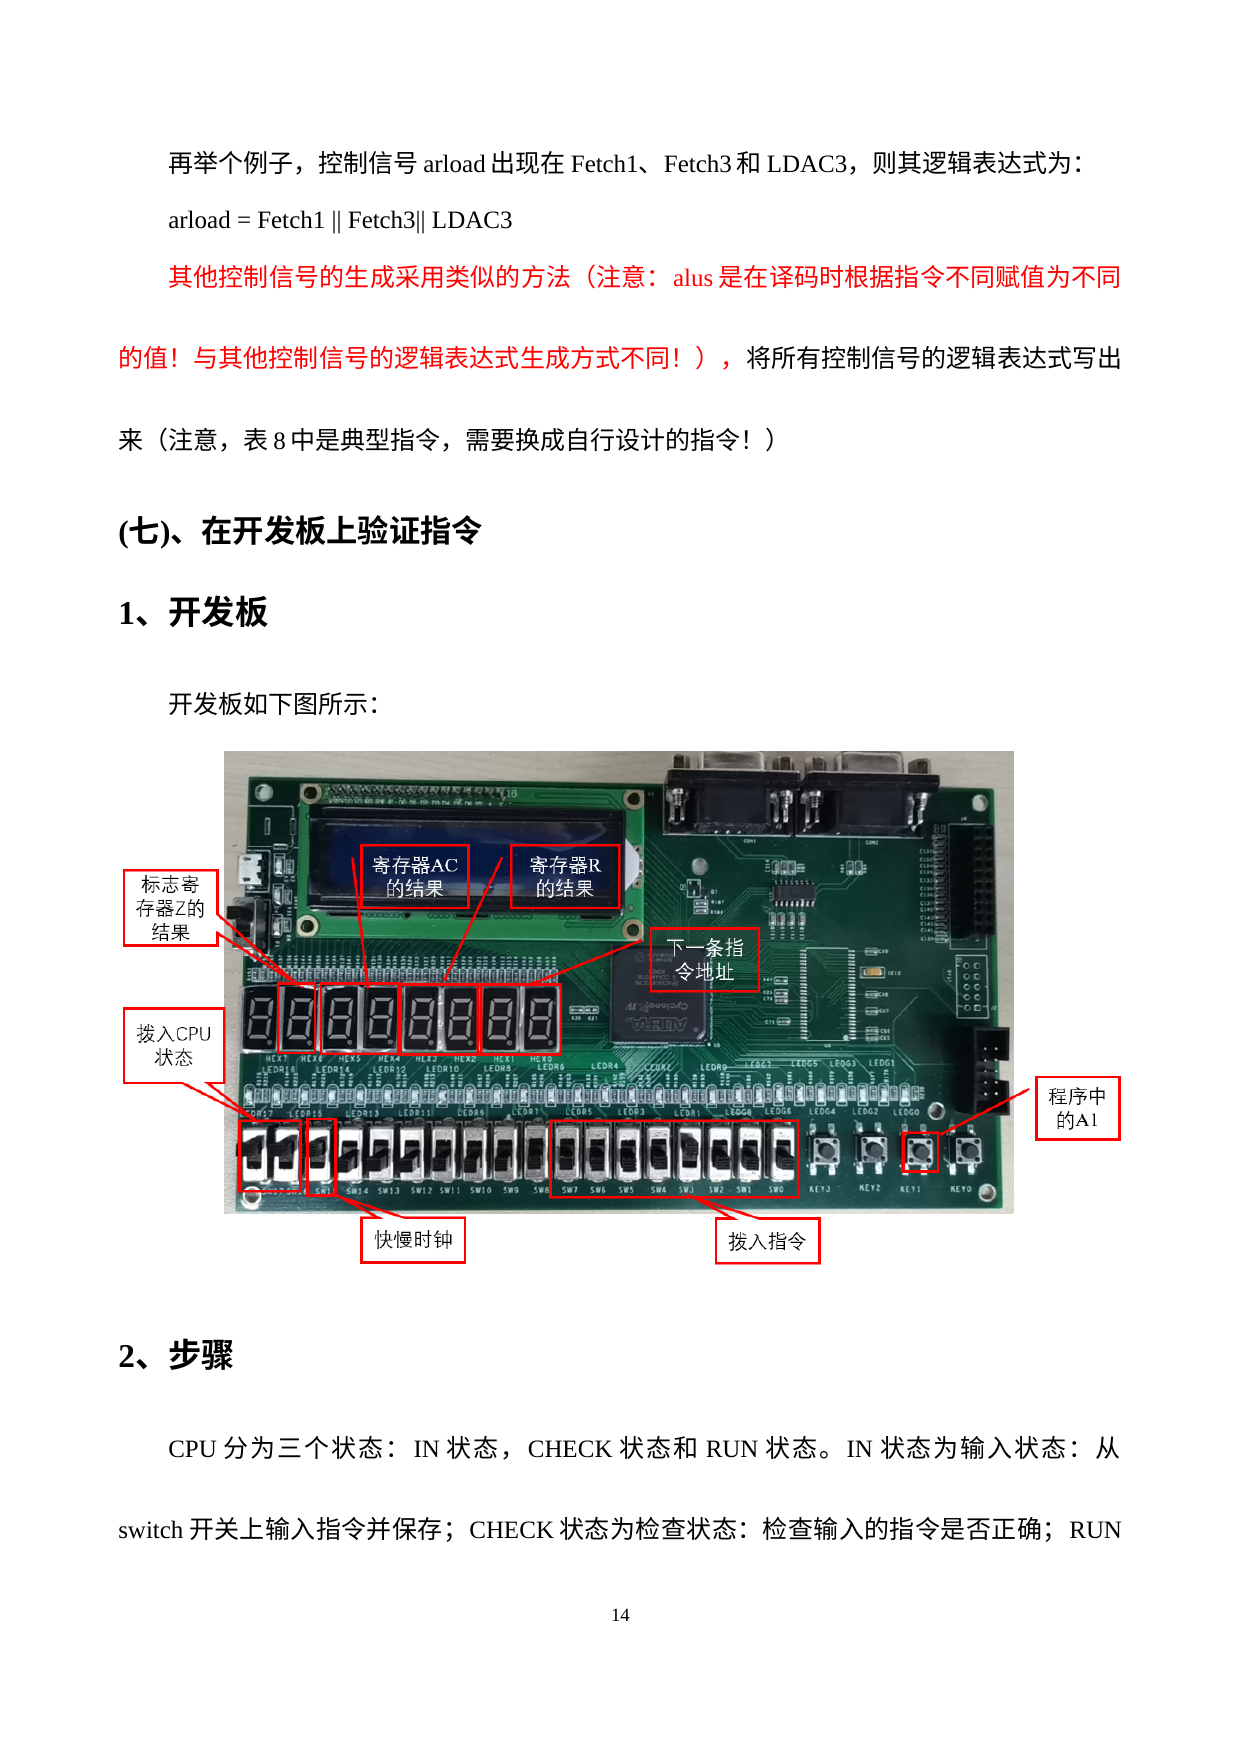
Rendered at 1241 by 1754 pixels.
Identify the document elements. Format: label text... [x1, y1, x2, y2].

text 其他控制信号的生成采用类似的方法（注意：alus是在译码时根据指令不同赋值为不同的值！与其他控制信号的逻辑表达式生成方式不同！），将所有控制信号的逻辑表达式写出来（注意，表8中是典型指令，需要换成自行设计的指令！） [118, 243, 1122, 471]
picture [118, 744, 1123, 1271]
subtitle 2、步骤 [118, 1321, 1122, 1386]
text 开发板如下图所示： [118, 671, 1122, 736]
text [118, 1414, 1122, 1560]
subtitle 1、开发板 [118, 577, 1122, 642]
text arload = Fetch1 || Fetch3|| LDAC3 [118, 204, 1122, 236]
text 再举个例子，控制信号arload出现在Fetch1、Fetch3和LDAC3，则其逻辑表达式为： [118, 129, 1122, 194]
subtitle (七)、在开发板上验证指令 [118, 496, 1122, 561]
